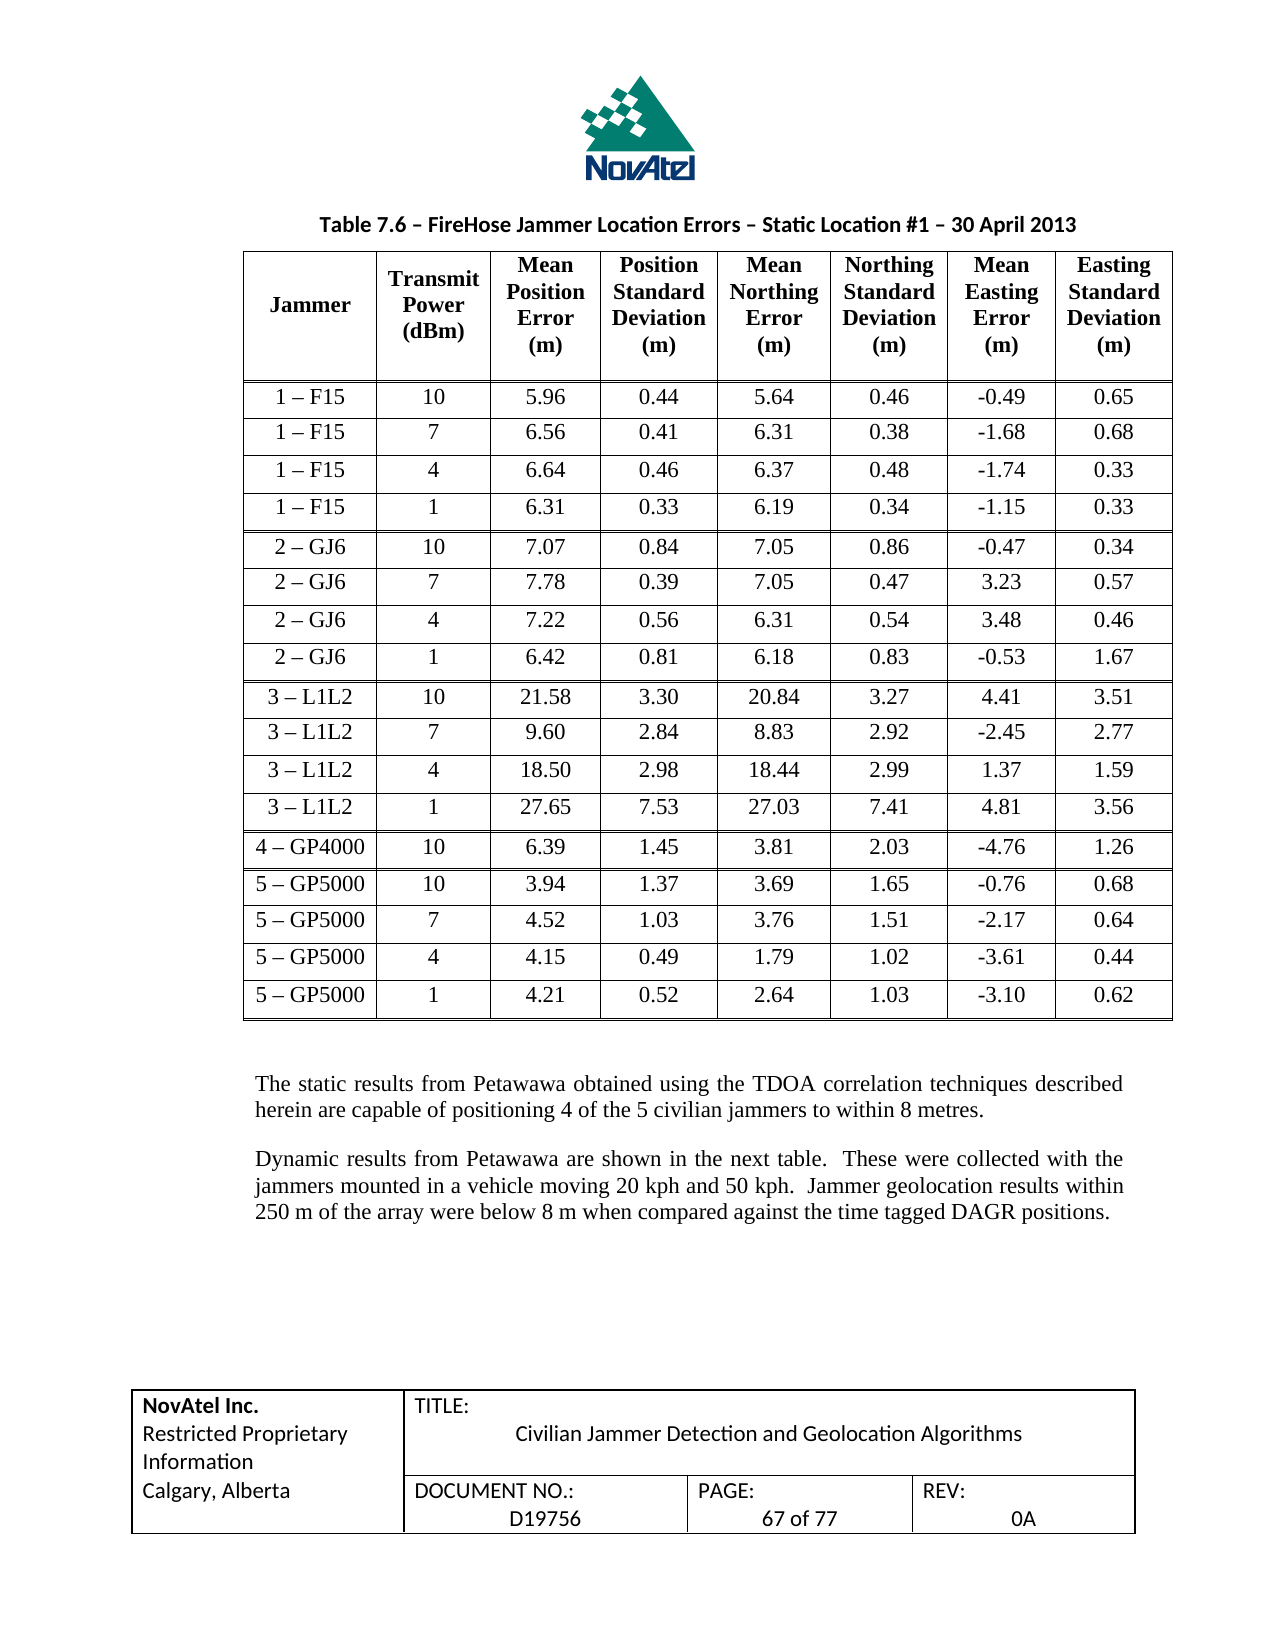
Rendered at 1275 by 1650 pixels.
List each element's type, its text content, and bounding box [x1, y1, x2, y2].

table_cell 3.69 [718, 871, 830, 905]
table_cell 0.68 [1056, 419, 1172, 455]
table_cell 4 [377, 756, 490, 792]
table_cell 6.19 [718, 494, 830, 530]
table_cell 2 – GJ6 [244, 533, 376, 567]
table_cell 3.51 [1056, 683, 1172, 717]
table_cell -1.74 [948, 456, 1055, 492]
table_cell 1 – F15 [244, 494, 376, 530]
table_cell 2.77 [1056, 719, 1172, 755]
table_cell 27.65 [491, 794, 600, 830]
table_cell 0.33 [1056, 456, 1172, 492]
text The static results from Petawawa obtained using the TDOA correlation techniques described herein are capable of positioning 4 of the 5 civilian jammers to within 8 metres. [255, 1070, 1125, 1122]
table_cell 1 [377, 644, 490, 680]
table_cell 0.34 [831, 494, 947, 530]
table_cell 7.22 [491, 606, 600, 642]
table_cell 4 [377, 944, 490, 980]
table_cell 1.37 [601, 871, 717, 905]
table_cell -2.45 [948, 719, 1055, 755]
table_cell 1.51 [831, 906, 947, 942]
table_cell 0.64 [1056, 906, 1172, 942]
table_cell -2.17 [948, 906, 1055, 942]
table_cell 6.31 [491, 494, 600, 530]
text Table 7.6 – FireHose Jammer Location Errors – Static Location #1 – 30 April 2013 [271, 210, 1125, 238]
table_cell 3.30 [601, 683, 717, 717]
table_header Mean Easting Error (m) [948, 252, 1055, 380]
table_cell -0.76 [948, 871, 1055, 905]
table_cell 0.46 [1056, 606, 1172, 642]
table_cell 1.45 [601, 833, 717, 867]
table_cell 1.79 [718, 944, 830, 980]
table_header Position Standard Deviation (m) [601, 252, 717, 380]
table_cell 10 [377, 533, 490, 567]
table_cell -0.49 [948, 383, 1055, 417]
table_cell 5 – GP5000 [244, 944, 376, 980]
table_cell 5.96 [491, 383, 600, 417]
table_cell 4 [377, 606, 490, 642]
table_cell 1 [377, 794, 490, 830]
table_cell 0.34 [1056, 533, 1172, 567]
table_cell 18.44 [718, 756, 830, 792]
table_cell -4.76 [948, 833, 1055, 867]
table_cell 0.46 [831, 383, 947, 417]
table_cell 3.23 [948, 569, 1055, 605]
table_cell 20.84 [718, 683, 830, 717]
table_cell 1 [377, 494, 490, 530]
table_cell 7 [377, 719, 490, 755]
table_cell 1.59 [1056, 756, 1172, 792]
table_cell 0.49 [601, 944, 717, 980]
table_cell 6.39 [491, 833, 600, 867]
table_cell 10 [377, 833, 490, 867]
table_cell 1.03 [601, 906, 717, 942]
table_cell 7 [377, 419, 490, 455]
table_cell 0.62 [1056, 981, 1172, 1017]
table_cell 6.64 [491, 456, 600, 492]
table_cell -0.47 [948, 533, 1055, 567]
table_cell 1 – F15 [244, 456, 376, 492]
table_cell 5.64 [718, 383, 830, 417]
table_cell 0.86 [831, 533, 947, 567]
table_cell 1.03 [831, 981, 947, 1017]
table_cell 1.65 [831, 871, 947, 905]
table_cell 2 – GJ6 [244, 569, 376, 605]
table_cell 3.27 [831, 683, 947, 717]
table_cell -1.68 [948, 419, 1055, 455]
table_cell 4.41 [948, 683, 1055, 717]
table_cell 7 [377, 906, 490, 942]
table_cell 3.76 [718, 906, 830, 942]
table_header Mean Northing Error (m) [718, 252, 830, 380]
table_cell 1 – F15 [244, 383, 376, 417]
table_cell 7.05 [718, 569, 830, 605]
table_cell 3 – L1L2 [244, 756, 376, 792]
table_cell 5 – GP5000 [244, 871, 376, 905]
table_cell 4.15 [491, 944, 600, 980]
table_cell 8.83 [718, 719, 830, 755]
table_cell -3.61 [948, 944, 1055, 980]
table_cell 2.84 [601, 719, 717, 755]
table_cell 2.64 [718, 981, 830, 1017]
table_cell 1.02 [831, 944, 947, 980]
table_cell 1.26 [1056, 833, 1172, 867]
table_cell 0.57 [1056, 569, 1172, 605]
table_cell 6.18 [718, 644, 830, 680]
table_cell 21.58 [491, 683, 600, 717]
table_header Northing Standard Deviation (m) [831, 252, 947, 380]
table_cell 6.37 [718, 456, 830, 492]
table_cell 4.81 [948, 794, 1055, 830]
table_cell 0.47 [831, 569, 947, 605]
table_cell 3.56 [1056, 794, 1172, 830]
table_cell 3.81 [718, 833, 830, 867]
table_cell 3 – L1L2 [244, 719, 376, 755]
table_cell 1 – F15 [244, 419, 376, 455]
table_cell 1 [377, 981, 490, 1017]
table_cell 10 [377, 871, 490, 905]
table_cell 0.83 [831, 644, 947, 680]
table_cell 10 [377, 383, 490, 417]
table_cell 7.07 [491, 533, 600, 567]
table_cell 0.39 [601, 569, 717, 605]
table_header Easting Standard Deviation (m) [1056, 252, 1172, 380]
table_cell 0.68 [1056, 871, 1172, 905]
table_cell 6.31 [718, 606, 830, 642]
table_cell 2.98 [601, 756, 717, 792]
table_cell 0.84 [601, 533, 717, 567]
table_cell 3.94 [491, 871, 600, 905]
table_cell 4 [377, 456, 490, 492]
table_header Transmit Power (dBm) [377, 252, 490, 380]
table_cell 3 – L1L2 [244, 683, 376, 717]
table_cell 2.99 [831, 756, 947, 792]
table_cell 0.46 [601, 456, 717, 492]
table_cell 2.03 [831, 833, 947, 867]
table_cell 1.37 [948, 756, 1055, 792]
table_cell 7.41 [831, 794, 947, 830]
table_cell 5 – GP5000 [244, 906, 376, 942]
table_cell 1.67 [1056, 644, 1172, 680]
table_cell 0.56 [601, 606, 717, 642]
table_header Jammer [244, 252, 376, 380]
table_cell 2 – GJ6 [244, 644, 376, 680]
table_cell 18.50 [491, 756, 600, 792]
table_cell 6.42 [491, 644, 600, 680]
table_cell -0.53 [948, 644, 1055, 680]
table_cell 7.05 [718, 533, 830, 567]
table_cell 2 – GJ6 [244, 606, 376, 642]
text Dynamic results from Petawawa are shown in the next table. These were collected with the jammers mounted in a vehicle moving 20 kph and 50 kph. Jammer geolocation results within 250 m of the array were below 8 m when compared against the time tagged DAGR positions. [255, 1145, 1125, 1224]
table_cell 6.56 [491, 419, 600, 455]
table_cell 0.38 [831, 419, 947, 455]
table_cell 0.54 [831, 606, 947, 642]
table_cell -1.15 [948, 494, 1055, 530]
table_cell 4.52 [491, 906, 600, 942]
table_cell 6.31 [718, 419, 830, 455]
table_cell 0.44 [601, 383, 717, 417]
table_cell 0.33 [1056, 494, 1172, 530]
table_cell 27.03 [718, 794, 830, 830]
table_cell 0.33 [601, 494, 717, 530]
table_cell 4 – GP4000 [244, 833, 376, 867]
table_cell 9.60 [491, 719, 600, 755]
table_cell 0.44 [1056, 944, 1172, 980]
table_cell 7.53 [601, 794, 717, 830]
table_cell 7.78 [491, 569, 600, 605]
table_cell 0.41 [601, 419, 717, 455]
table_cell 3 – L1L2 [244, 794, 376, 830]
table_header Mean Position Error (m) [491, 252, 600, 380]
table_cell 0.65 [1056, 383, 1172, 417]
table_cell 3.48 [948, 606, 1055, 642]
table_cell 7 [377, 569, 490, 605]
table_cell 4.21 [491, 981, 600, 1017]
table_cell 0.81 [601, 644, 717, 680]
table_cell 0.52 [601, 981, 717, 1017]
table_cell 10 [377, 683, 490, 717]
table_cell -3.10 [948, 981, 1055, 1017]
table_cell 0.48 [831, 456, 947, 492]
table_cell 2.92 [831, 719, 947, 755]
table_cell 5 – GP5000 [244, 981, 376, 1017]
